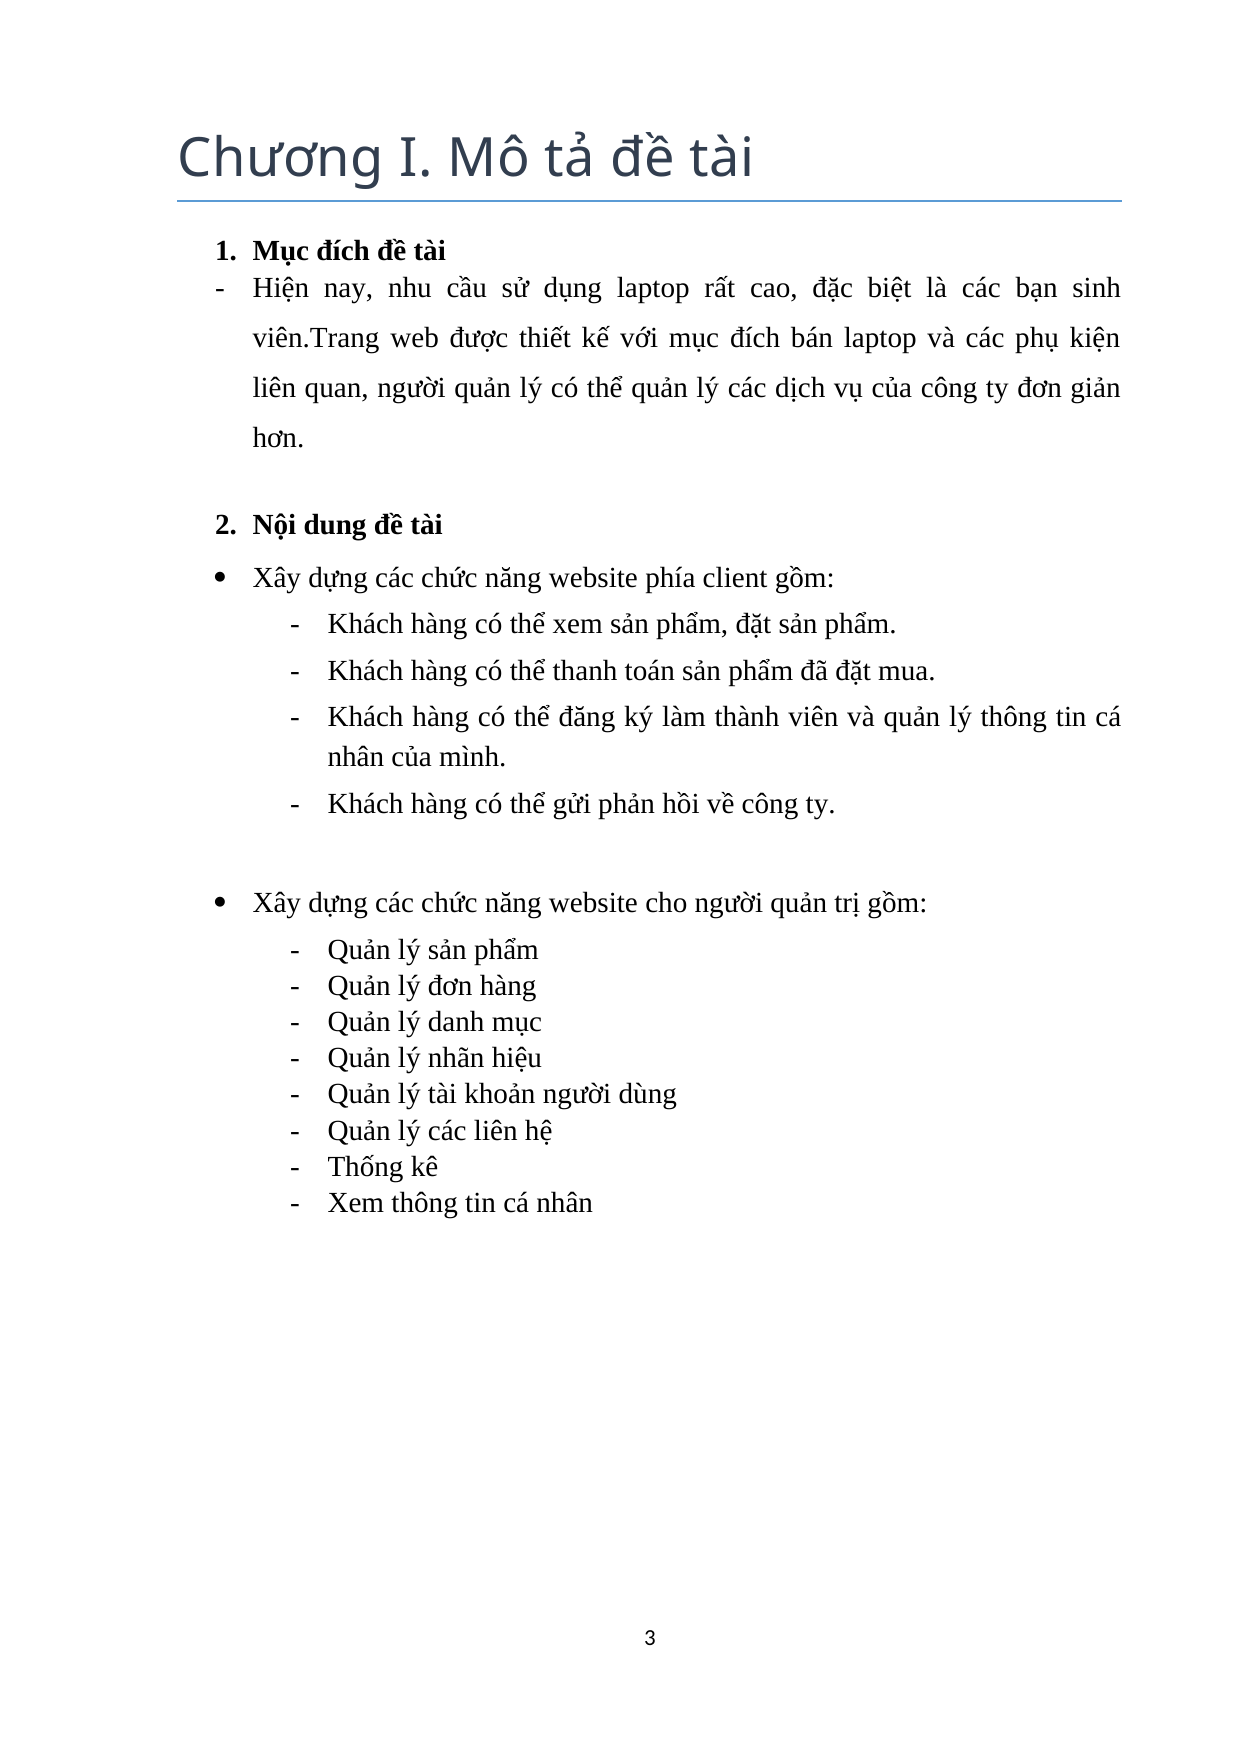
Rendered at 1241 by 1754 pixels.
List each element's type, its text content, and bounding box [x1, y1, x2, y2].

list Khách hàng có thể xem sản phẩm, đặt sản phẩm. [290, 606, 1122, 640]
title Chương I. Mô tả đề tài [177, 118, 1122, 200]
list Quản lý nhãn hiệu [290, 1040, 1122, 1074]
list Quản lý các liên hệ [290, 1113, 1122, 1146]
list Quản lý đơn hàng [290, 968, 1122, 1002]
list Quản lý tài khoản người dùng [290, 1076, 1122, 1110]
list Thống kê [290, 1149, 1122, 1182]
list Quản lý danh mục [290, 1004, 1122, 1038]
list Xây dựng các chức năng website phía client gồm: [215, 560, 1122, 593]
list Xây dựng các chức năng website cho người quản trị gồm: [215, 885, 1122, 919]
list Mục đích đề tài [215, 233, 1122, 267]
list Quản lý sản phẩm [290, 932, 1122, 965]
list Khách hàng có thể thanh toán sản phẩm đã đặt mua. [290, 653, 1122, 686]
list Hiện nay, nhu cầu sử dụng laptop rất cao, đặc biệt là các bạn sinh viên.Trang web được thiết kế với mục đích bán laptop và các phụ kiện liên quan, người quản lý có thể quản lý các dịch vụ của công ty đơn giản hơn. [215, 270, 1122, 454]
list Xem thông tin cá nhân [290, 1185, 1122, 1218]
list Nội dung đề tài [215, 507, 1122, 541]
list Khách hàng có thể đăng ký làm thành viên và quản lý thông tin cá nhân của mình. [290, 699, 1122, 773]
list Khách hàng có thể gửi phản hồi về công ty. [290, 786, 1122, 819]
